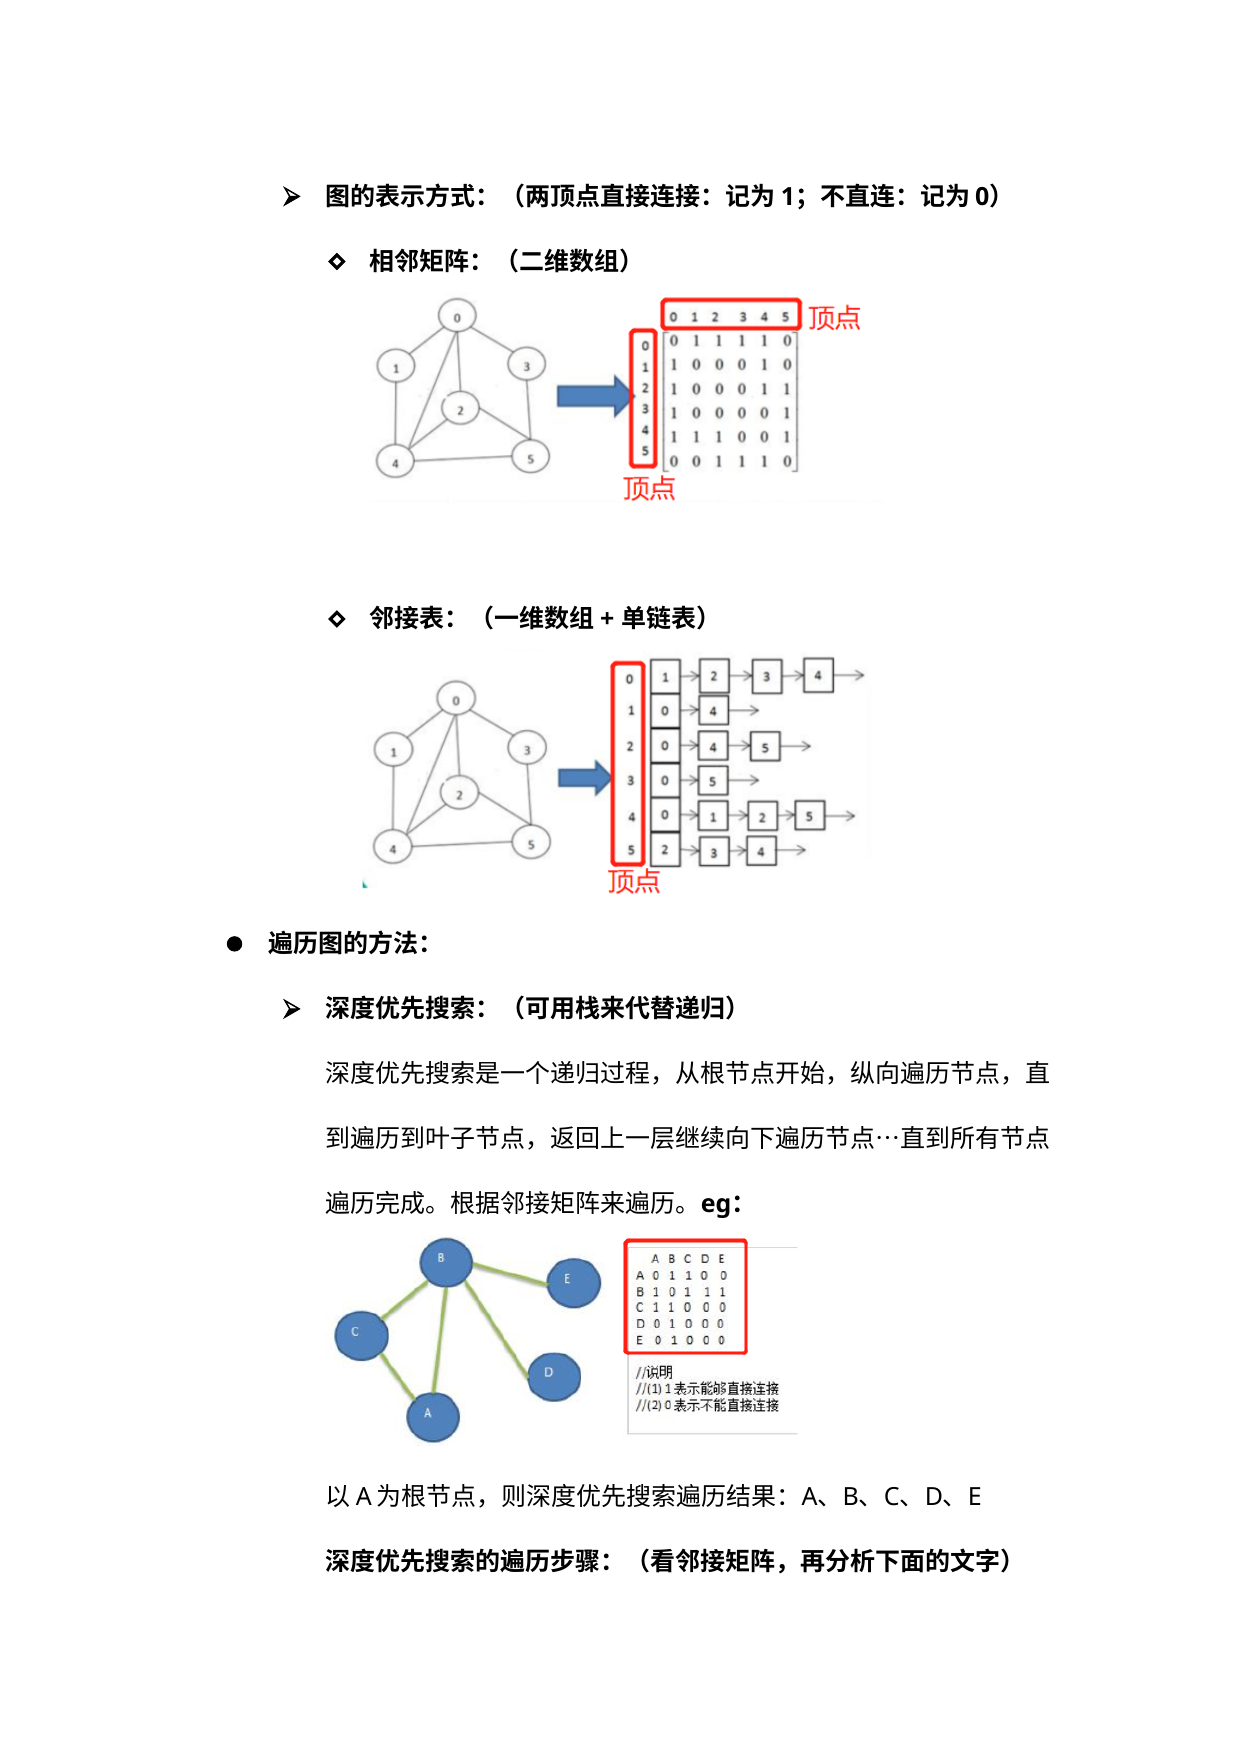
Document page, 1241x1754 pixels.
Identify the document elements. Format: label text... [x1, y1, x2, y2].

list 深度优先搜索的遍历步骤：（看邻接矩阵，再分析下面的文字） [326, 1527, 1053, 1592]
list 以A为根节点，则深度优先搜索遍历结果：A、B、C、D、E [326, 1462, 1053, 1527]
list 遍历图的方法： [225, 909, 1053, 974]
list 邻接表：（一维数组 + 单链表） [326, 584, 1053, 649]
list 图的表示方式：（两顶点直接连接：记为1；不直连：记为0） [282, 162, 1053, 227]
list 相邻矩阵：（二维数组） [326, 227, 1053, 292]
picture [362, 649, 874, 905]
picture [369, 292, 884, 512]
list 深度优先搜索：（可用栈来代替递归） [282, 974, 1053, 1039]
list 深度优先搜索是一个递归过程，从根节点开始，纵向遍历节点，直到遍历到叶子节点，返回上一层继续向下遍历节点…直到所有节点遍历完成。根据邻接矩阵来遍历。eg： [326, 1039, 1053, 1234]
picture [325, 1234, 798, 1447]
